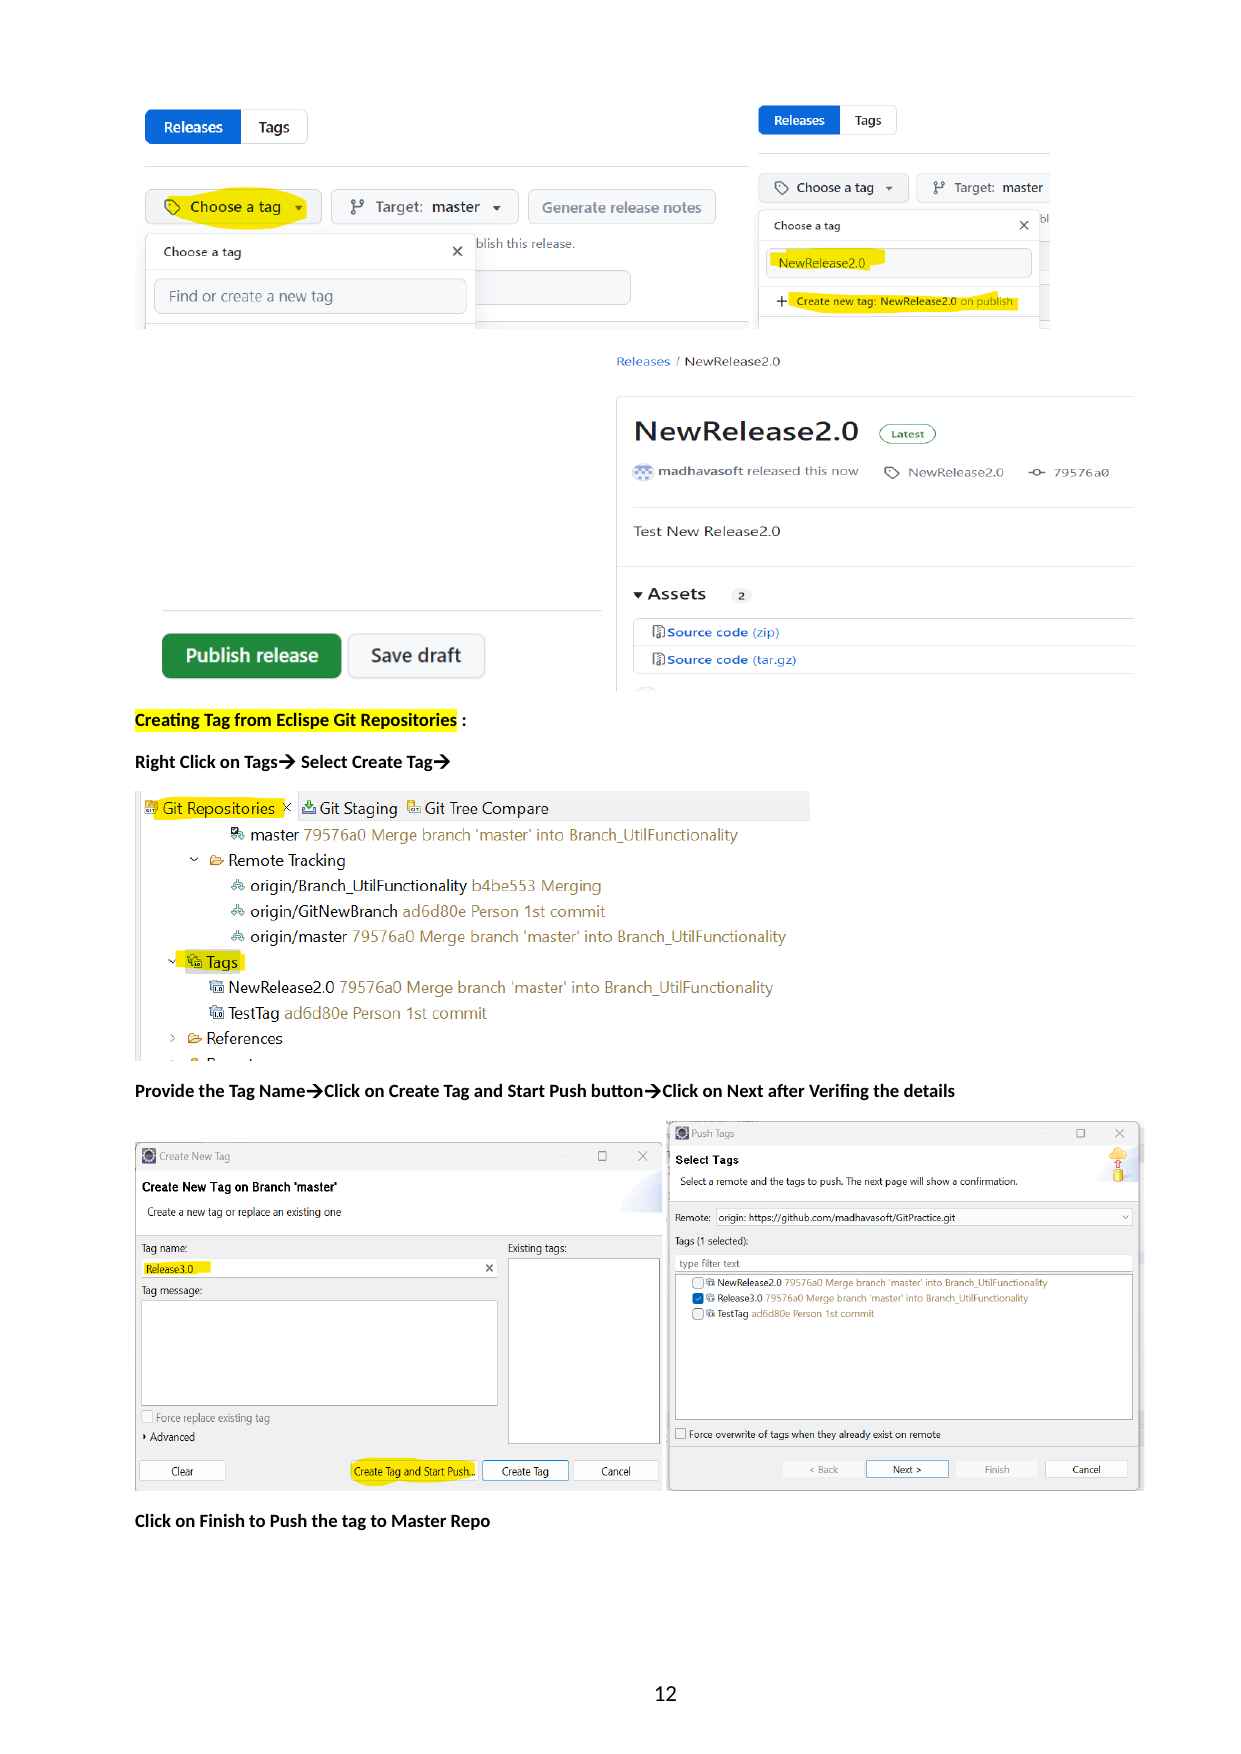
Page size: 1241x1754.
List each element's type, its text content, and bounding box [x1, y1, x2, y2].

text Creating Tag from Eclispe Git Repositories : [457, 709, 1195, 732]
picture [135, 1142, 663, 1491]
picture [606, 347, 1134, 691]
picture [666, 1121, 1145, 1491]
picture [135, 88, 749, 329]
text Right Click on Tags Select Create Tag [135, 750, 1195, 773]
picture [135, 791, 810, 1061]
picture [135, 607, 602, 691]
text Provide the Tag NameClick on Create Tag and Start Push buttonClick on Next after Verifing the details [135, 1080, 1195, 1103]
text Click on Finish to Push the tag to Master Repo [135, 1509, 1195, 1532]
picture [752, 94, 1050, 329]
